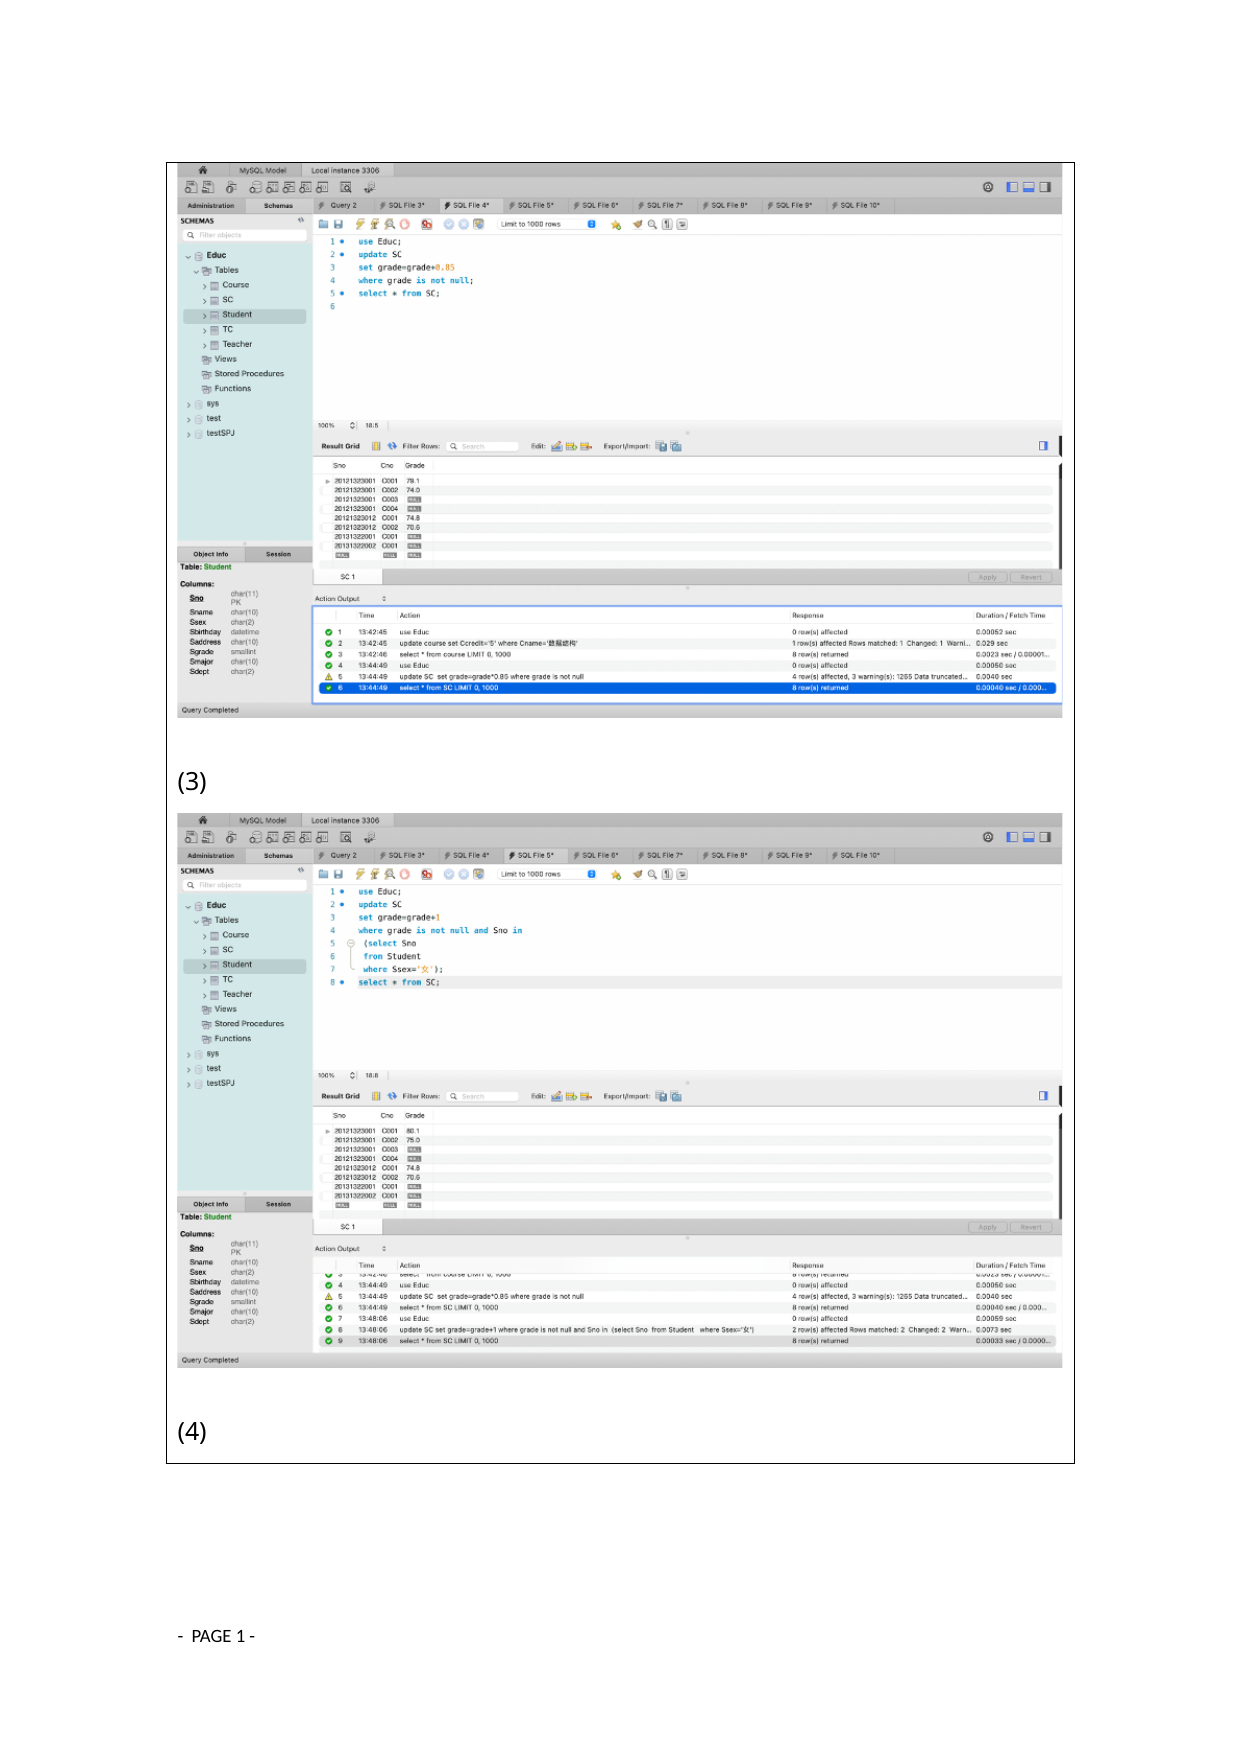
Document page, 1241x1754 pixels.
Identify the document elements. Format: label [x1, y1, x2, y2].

picture [177, 813, 1063, 1368]
table_cell [167, 163, 1074, 1463]
picture [177, 163, 1063, 718]
